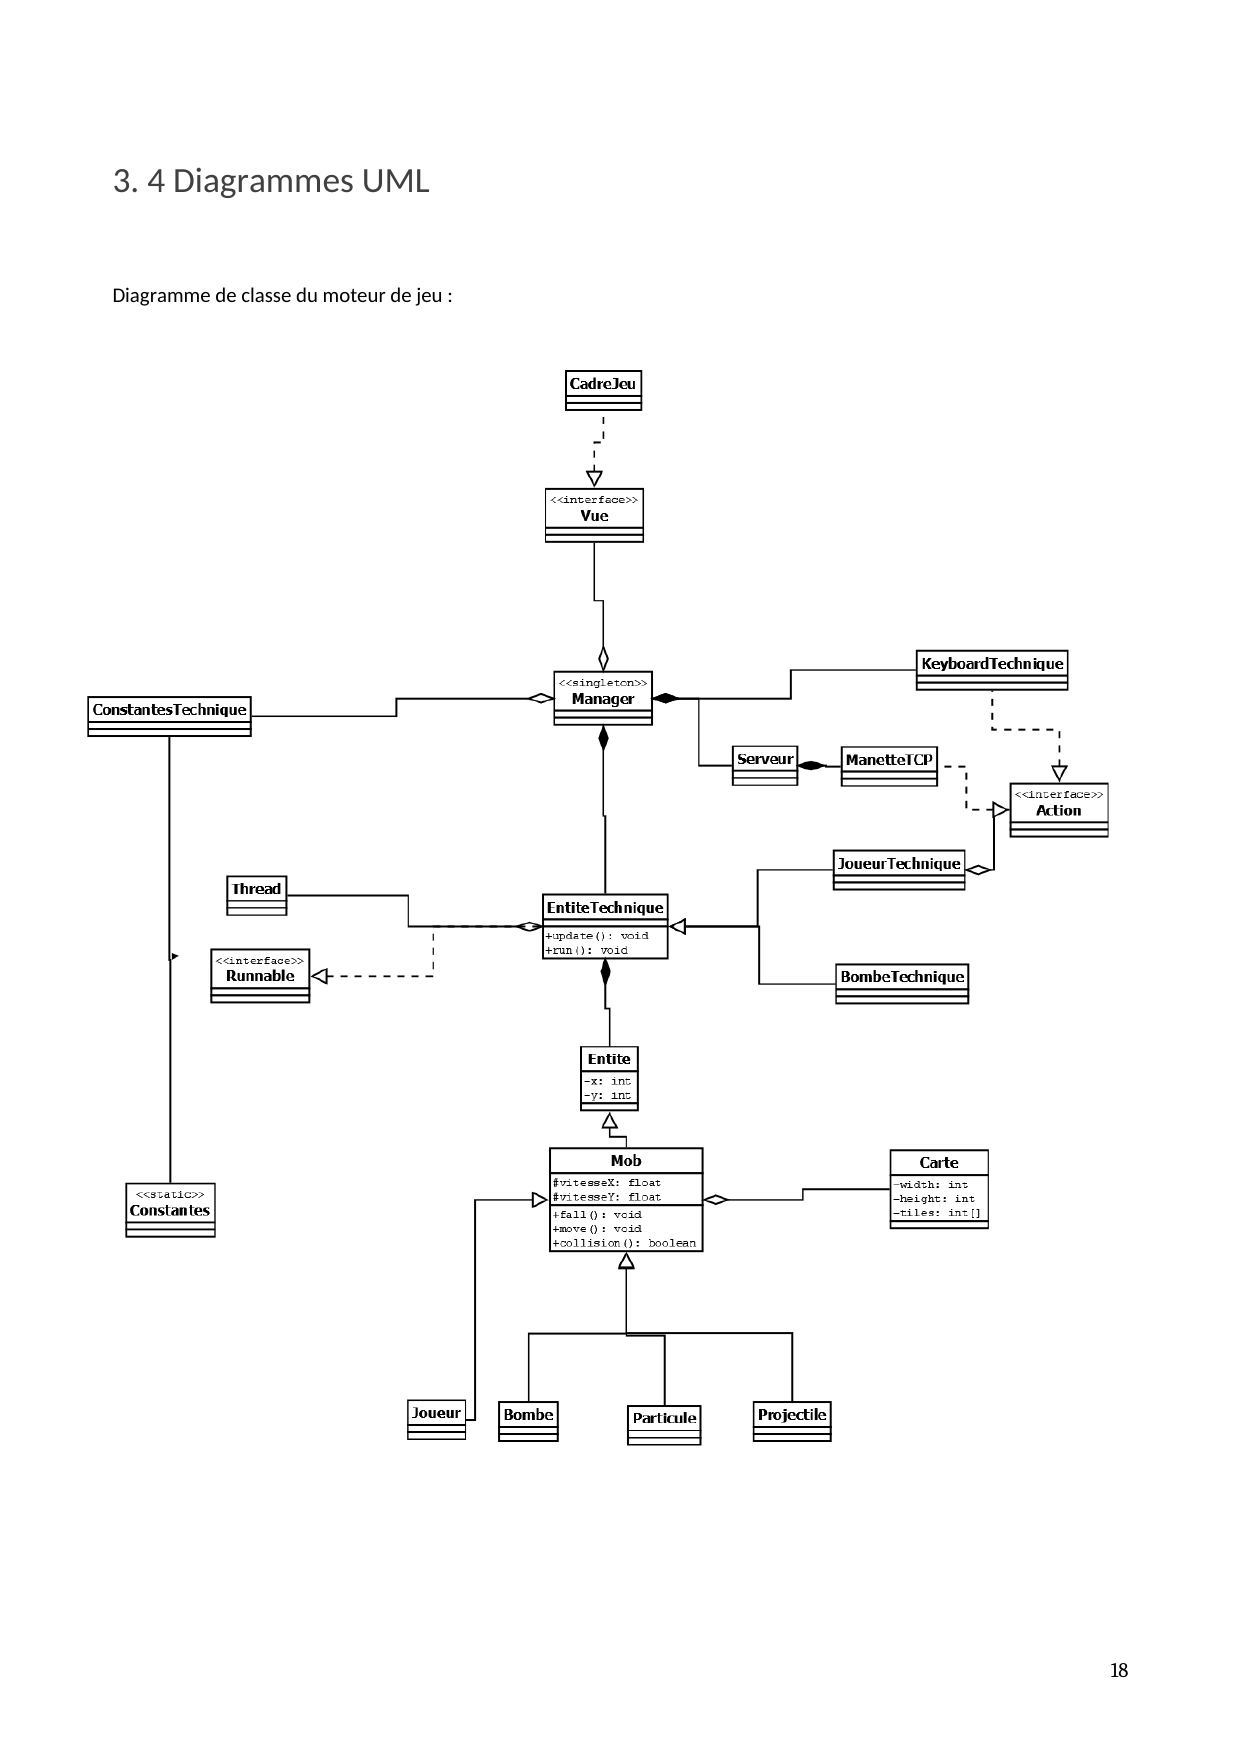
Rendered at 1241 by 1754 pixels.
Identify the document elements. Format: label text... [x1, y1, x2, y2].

subtitle 3. 4 Diagrammes UML [112, 158, 1128, 202]
text Diagramme de classe du moteur de jeu : [112, 282, 1128, 308]
picture [87, 370, 1109, 1446]
